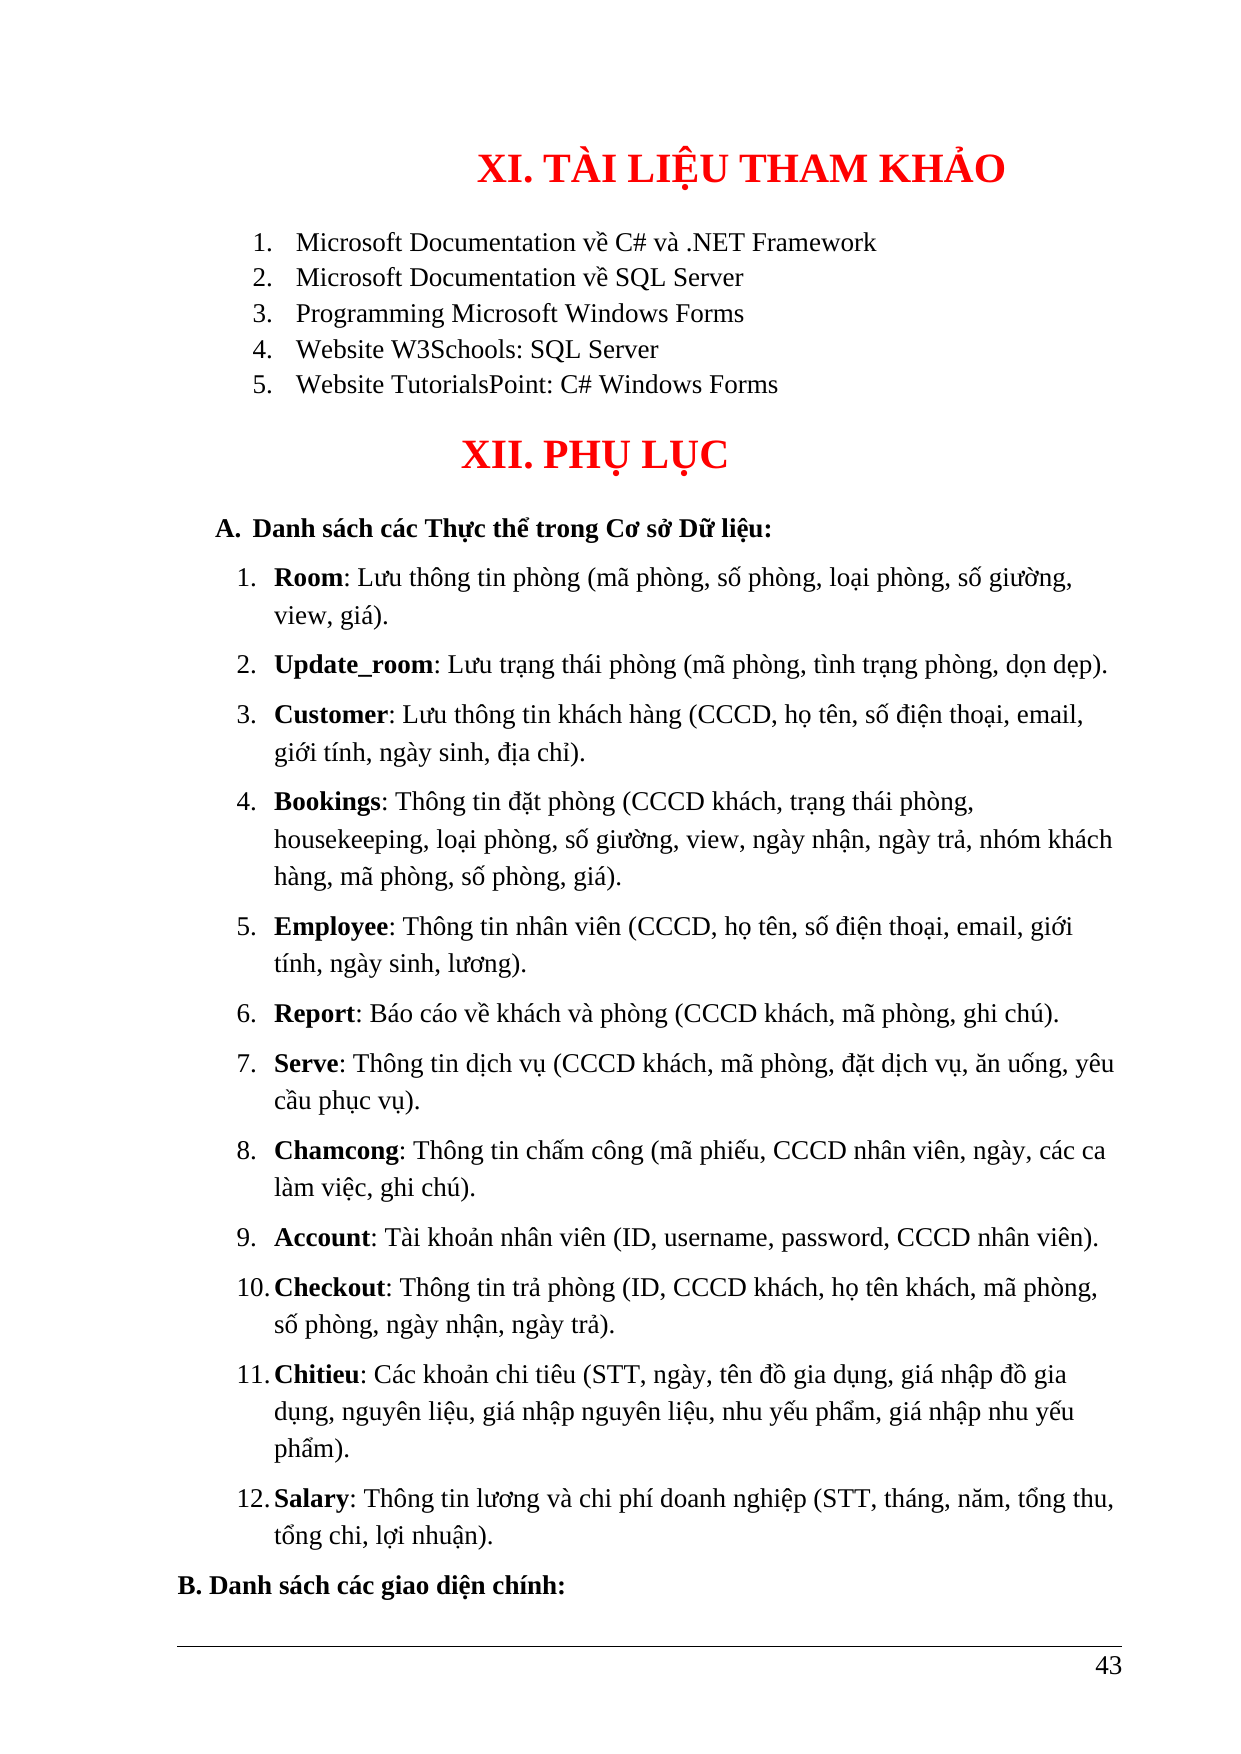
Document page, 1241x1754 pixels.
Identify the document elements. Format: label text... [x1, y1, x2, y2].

title TÀI LIỆU THAM KHẢO [533, 143, 1122, 191]
list Serve: Thông tin dịch vụ (CCCD khách, mã phòng, đặt dịch vụ, ăn uống, yêu cầu phục vụ). [236, 1047, 1122, 1115]
list Chamcong: Thông tin chấm công (mã phiếu, CCCD nhân viên, ngày, các ca làm việc, ghi chú). [236, 1134, 1122, 1202]
text B. Danh sách các giao diện chính: [177, 1569, 1122, 1600]
list Room: Lưu thông tin phòng (mã phòng, số phòng, loại phòng, số giường, view, giá). [236, 562, 1122, 630]
list Chitieu: Các khoản chi tiêu (STT, ngày, tên đồ gia dụng, giá nhập đồ gia dụng, nguyên liệu, giá nhập nguyên liệu, nhu yếu phẩm, giá nhập nhu yếu phẩm). [236, 1358, 1122, 1463]
list Website W3Schools: SQL Server [252, 333, 1122, 364]
list Customer: Lưu thông tin khách hàng (CCCD, họ tên, số điện thoại, email, giới tính, ngày sinh, địa chỉ). [236, 698, 1122, 767]
list Programming Microsoft Windows Forms [252, 297, 1122, 328]
list Account: Tài khoản nhân viên (ID, username, password, CCCD nhân viên). [236, 1221, 1122, 1252]
title PHỤ LỤC [533, 429, 1122, 477]
list Employee: Thông tin nhân viên (CCCD, họ tên, số điện thoại, email, giới tính, ngày sinh, lương). [236, 910, 1122, 978]
list Bookings: Thông tin đặt phòng (CCCD khách, trạng thái phòng, housekeeping, loại phòng, số giường, view, ngày nhận, ngày trả, nhóm khách hàng, mã phòng, số phòng, giá). [236, 786, 1122, 891]
list Checkout: Thông tin trả phòng (ID, CCCD khách, họ tên khách, mã phòng, số phòng, ngày nhận, ngày trả). [236, 1271, 1122, 1339]
list Report: Báo cáo về khách và phòng (CCCD khách, mã phòng, ghi chú). [236, 997, 1122, 1028]
list Salary: Thông tin lương và chi phí doanh nghiệp (STT, tháng, năm, tổng thu, tổng chi, lợi nhuận). [236, 1482, 1122, 1551]
list Website TutorialsPoint: C# Windows Forms [252, 368, 1122, 400]
list Danh sách các Thực thể trong Cơ sở Dữ liệu: [215, 512, 1122, 543]
list Microsoft Documentation về SQL Server [252, 261, 1122, 292]
list Microsoft Documentation về C# và .NET Framework [252, 226, 1122, 257]
list Update_room: Lưu trạng thái phòng (mã phòng, tình trạng phòng, dọn dẹp). [236, 649, 1122, 680]
